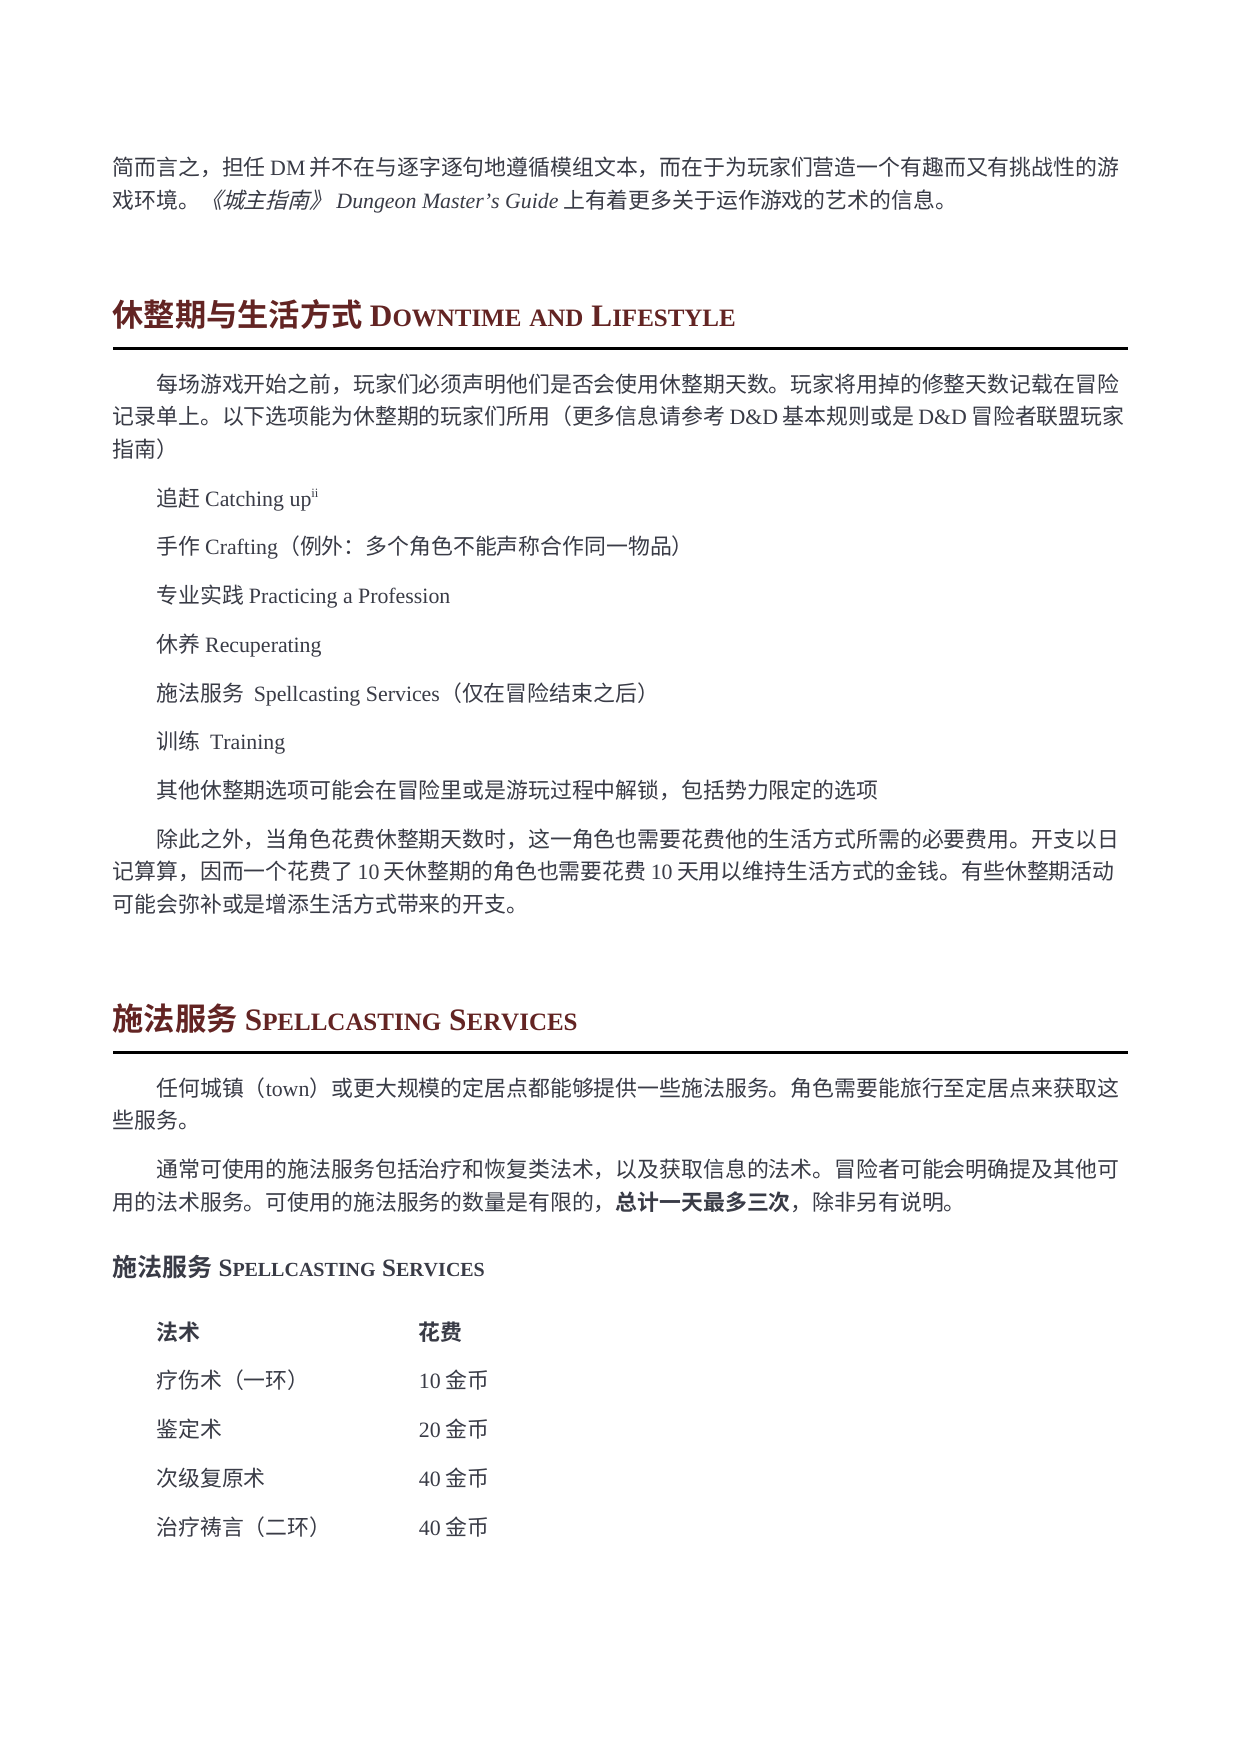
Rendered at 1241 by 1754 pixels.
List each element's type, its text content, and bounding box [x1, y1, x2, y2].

text 任何城镇（town）或更大规模的定居点都能够提供一些施法服务。角色需要能旅行至定居点来获取这些服务。 [112, 1070, 1128, 1135]
text 施法服务 Spellcasting Services（仅在冒险结束之后） [112, 675, 1128, 708]
text 治疗祷言（二环） 40金币 [112, 1509, 1128, 1542]
text 手作 Crafting（例外：多个角色不能声称合作同一物品） [112, 529, 1128, 561]
text 除此之外，当角色花费休整期天数时，这一角色也需要花费他的生活方式所需的必要费用。开支以日记算算，因而一个花费了10天休整期的角色也需要花费10天用以维持生活方式的金钱。有些休整期活动可能会弥补或是增添生活方式带来的开支。 [112, 821, 1128, 919]
text 追赶 Catching up [112, 480, 1128, 513]
text 其他休整期选项可能会在冒险里或是游玩过程中解锁，包括势力限定的选项 [112, 773, 1128, 805]
text 训练 Training [112, 724, 1128, 756]
text 休养 Recuperating [112, 626, 1128, 659]
text 法术 花费 [112, 1314, 1128, 1347]
subtitle 施法服务 Spellcasting Services [112, 984, 1128, 1054]
text 专业实践 Practicing a Profession [112, 578, 1128, 610]
text 次级复原术 40金币 [112, 1460, 1128, 1493]
text 简而言之，担任DM并不在与逐字逐句地遵循模组文本，而在于为玩家们营造一个有趣而又有挑战性的游戏环境。《城主指南》 Dungeon Master’s Guide上有着更多关于运作游戏的艺术的信息。 [112, 150, 1128, 215]
text 鉴定术 20金币 [112, 1412, 1128, 1444]
text 每场游戏开始之前，玩家们必须声明他们是否会使用休整期天数。玩家将用掉的修整天数记载在冒险记录单上。以下选项能为休整期的玩家们所用（更多信息请参考D&D基本规则或是D&D冒险者联盟玩家指南） [112, 366, 1128, 464]
text 施法服务 Spellcasting Services [112, 1233, 1128, 1298]
subtitle 休整期与生活方式 Downtime and Lifestyle [112, 280, 1128, 350]
text 疗伤术（一环） 10金币 [112, 1363, 1128, 1395]
text 通常可使用的施法服务包括治疗和恢复类法术，以及获取信息的法术。冒险者可能会明确提及其他可用的法术服务。可使用的施法服务的数量是有限的，总计一天最多三次，除非另有说明。 [112, 1152, 1128, 1217]
